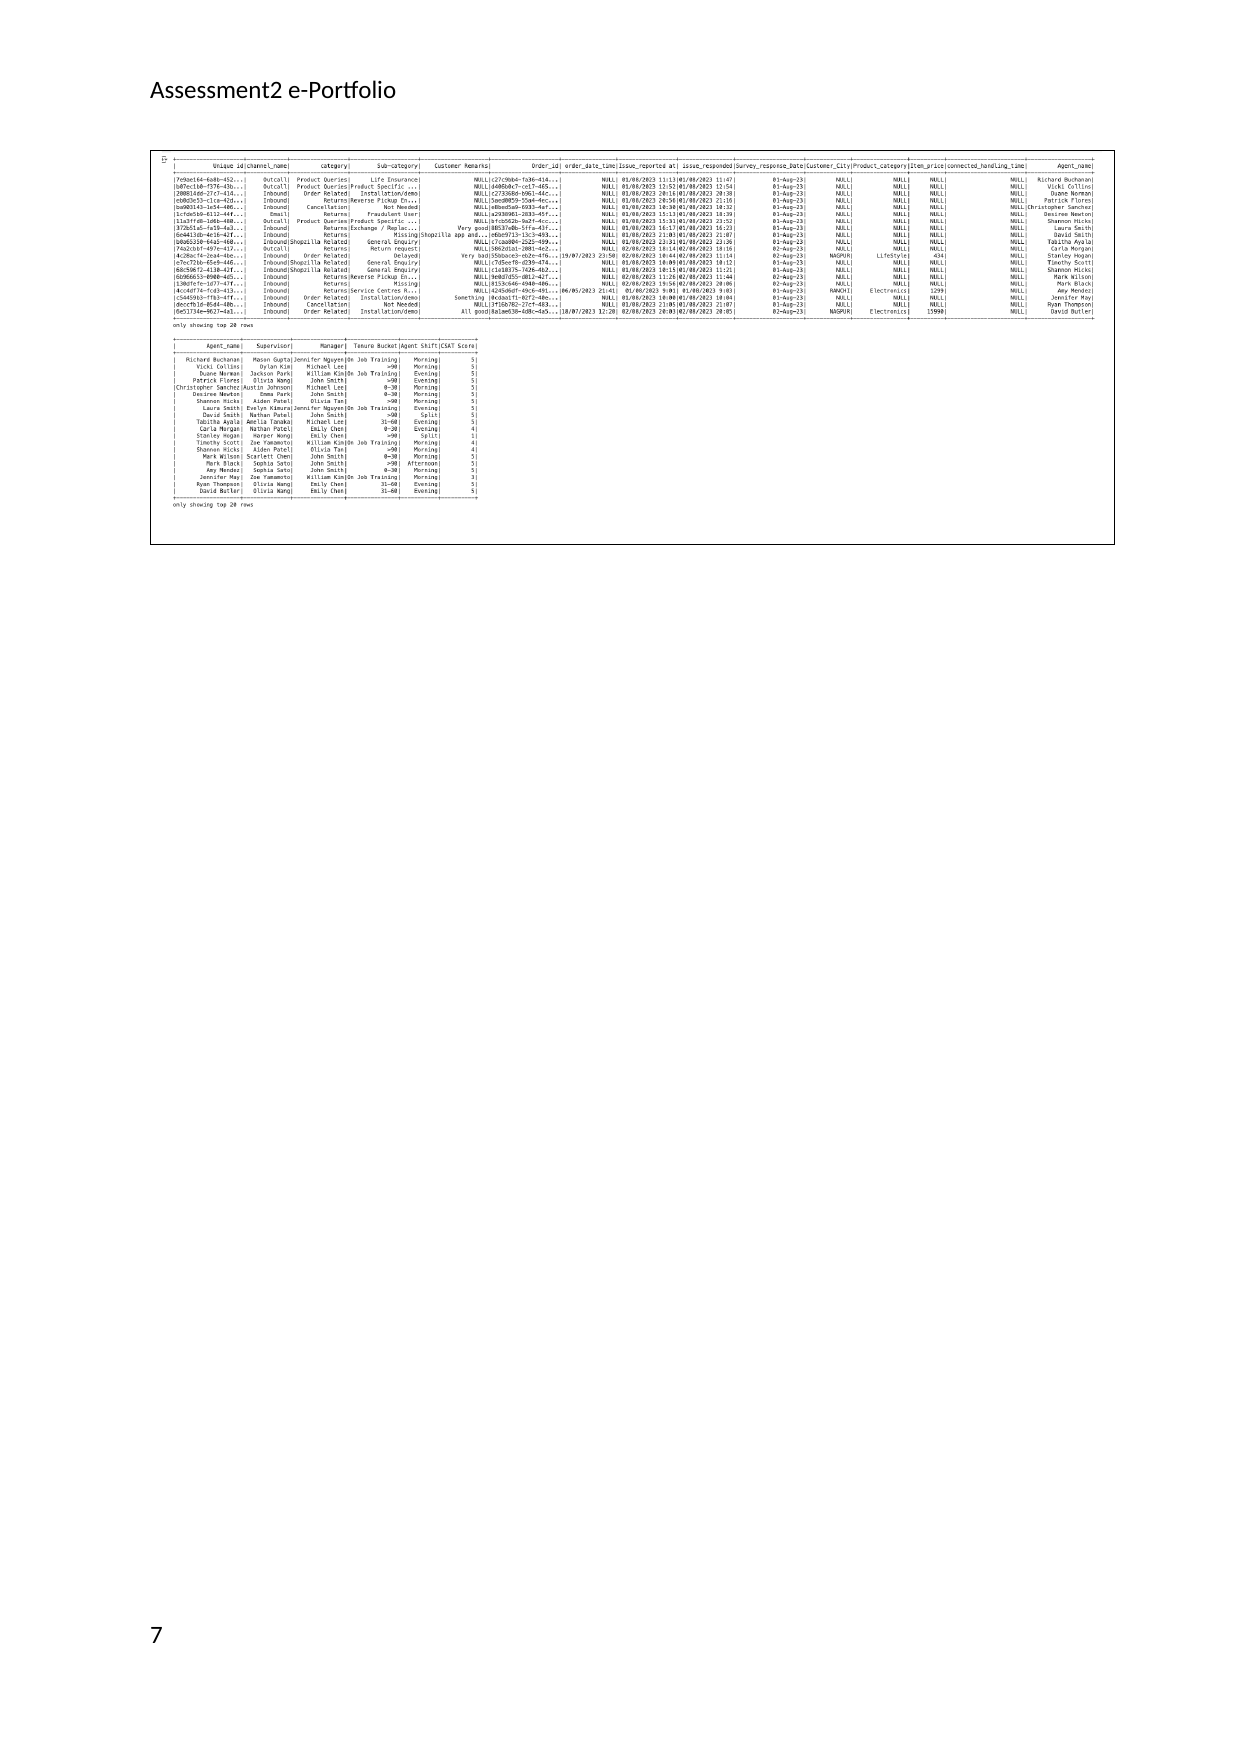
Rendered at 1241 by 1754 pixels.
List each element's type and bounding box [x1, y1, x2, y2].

picture [161, 151, 1102, 516]
table_cell [151, 151, 1114, 544]
